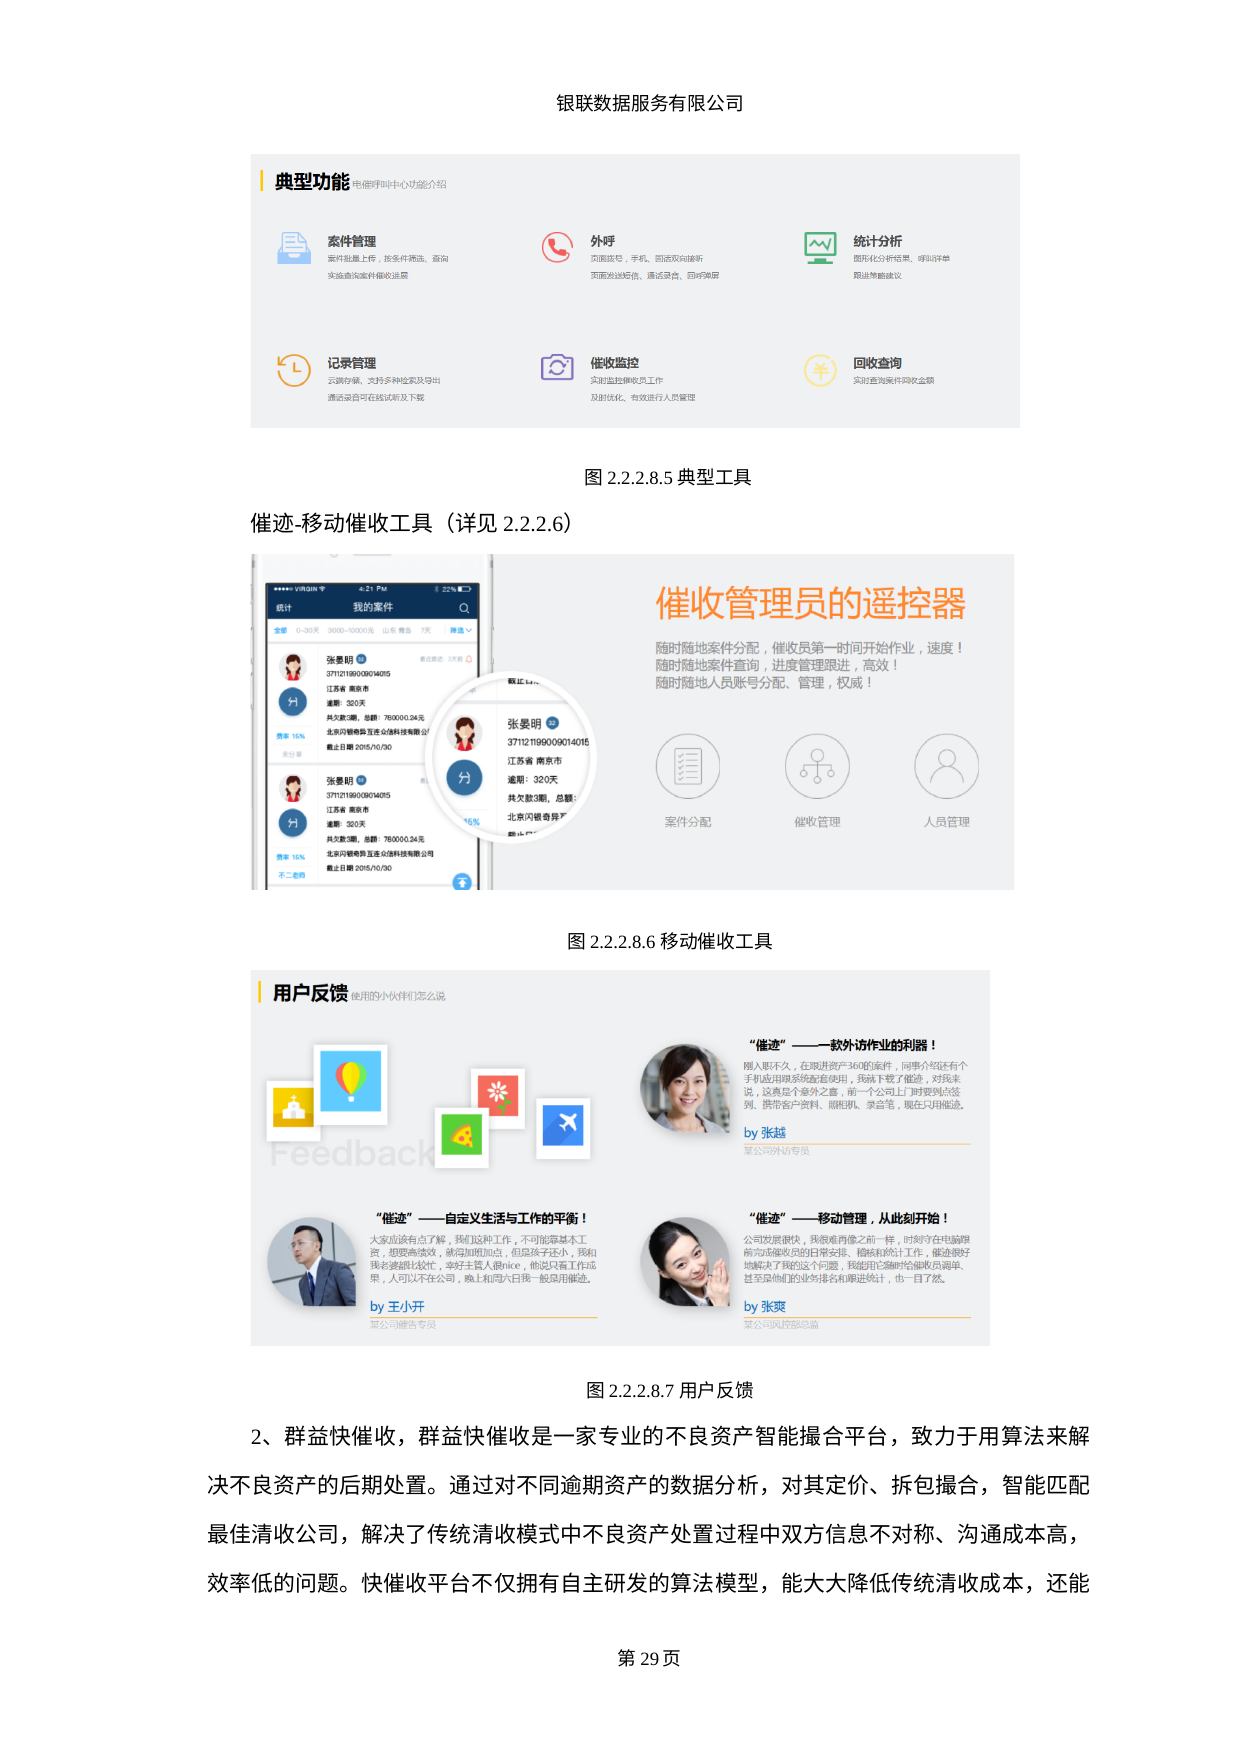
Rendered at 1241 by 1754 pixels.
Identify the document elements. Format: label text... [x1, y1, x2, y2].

text 图2.2.2.8.5 典型工具 [207, 460, 1092, 492]
picture [250, 554, 1015, 890]
text 图2.2.2.8.6 移动催收工具 [229, 924, 1092, 957]
picture [250, 154, 1021, 428]
text 图2.2.2.8.7 用户反馈 [229, 1373, 1092, 1405]
picture [250, 970, 991, 1346]
text 催迹-移动催收工具（详见2.2.2.6） [207, 506, 1092, 538]
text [207, 1419, 1092, 1598]
